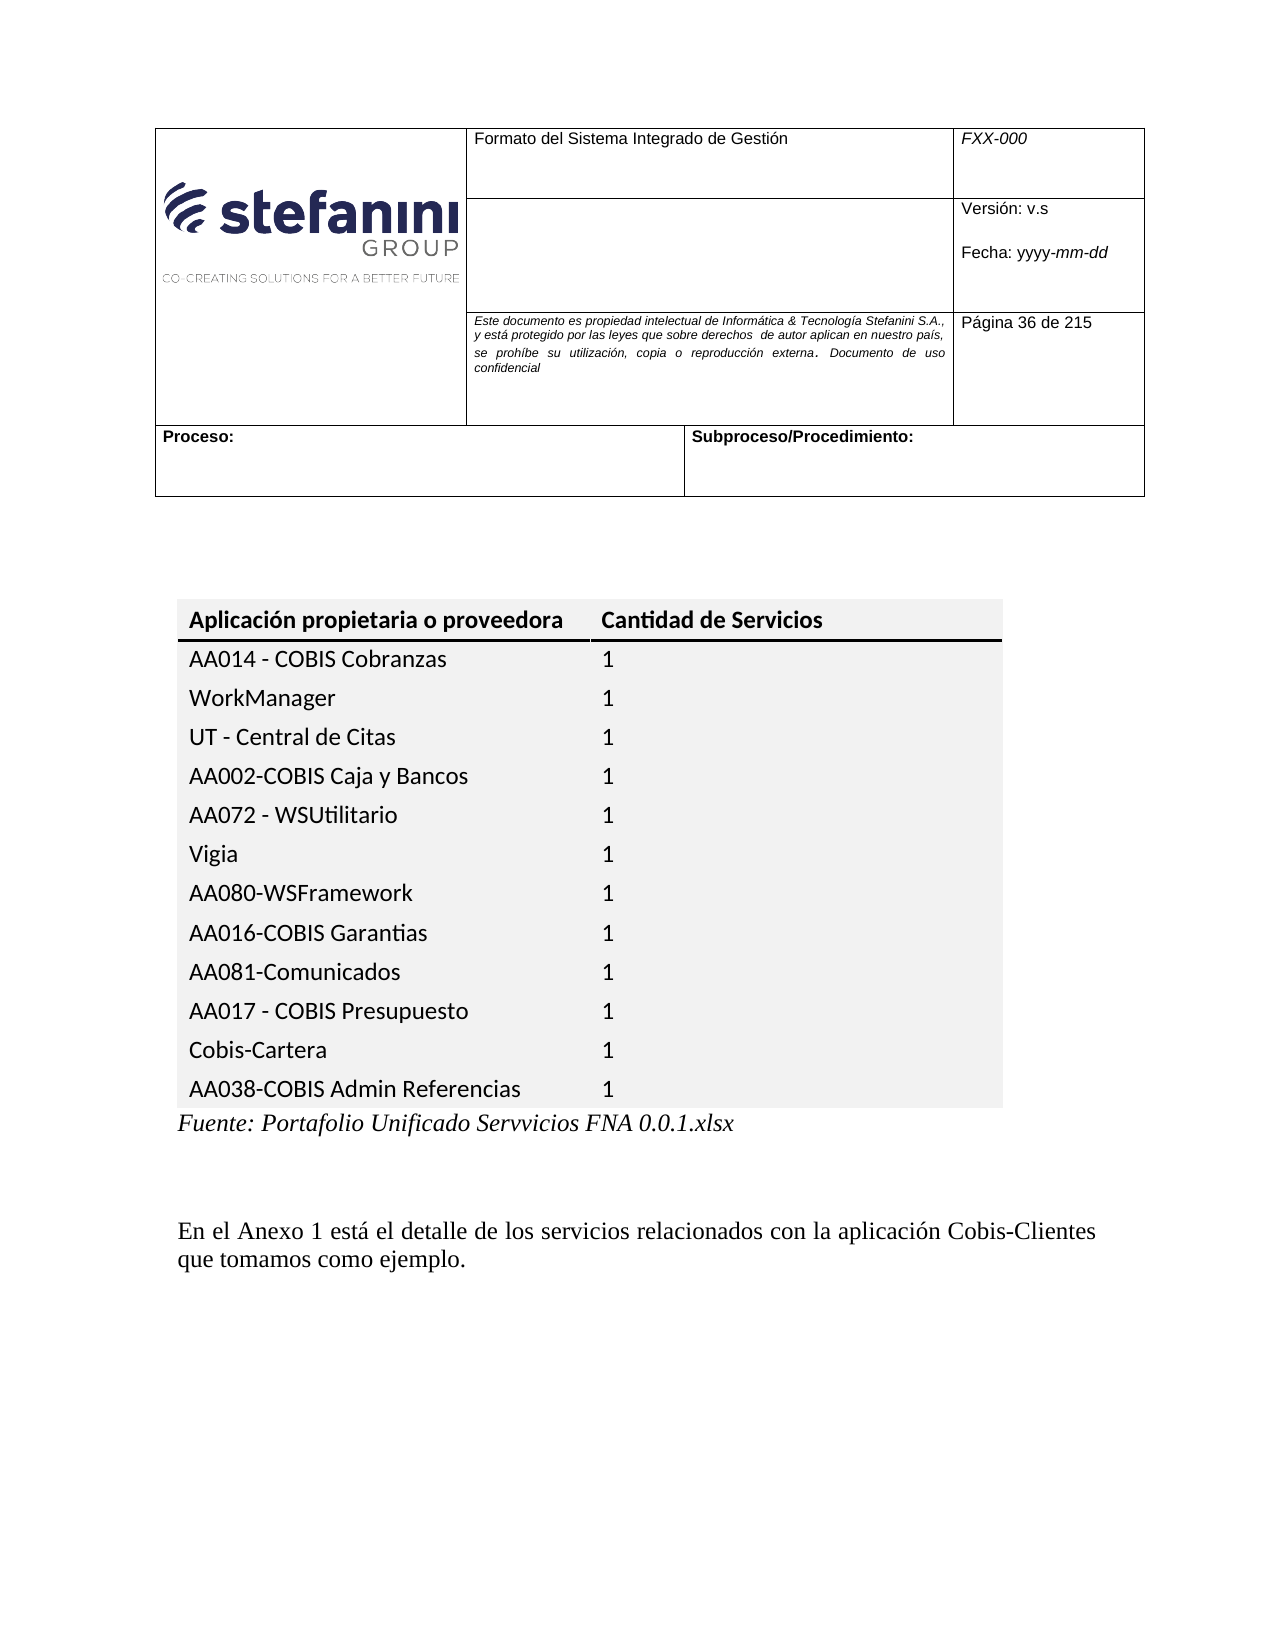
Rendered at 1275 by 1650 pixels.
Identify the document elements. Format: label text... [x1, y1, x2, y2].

table_cell AA038-COBIS Admin Referencias [178, 1069, 590, 1107]
table_cell AA072 - WSUtilitario [178, 796, 590, 834]
table_cell 1 [591, 757, 1002, 795]
table_cell AA080-WSFramework [178, 874, 590, 912]
text En el Anexo 1 está el detalle de los servicios relacionados con la aplicación Cobis-Clientes que tomamos como ejemplo. [177, 1216, 1098, 1273]
table_cell 1 [591, 679, 1002, 717]
table_cell 1 [591, 1069, 1002, 1107]
table_cell 1 [591, 796, 1002, 834]
table_cell UT - Central de Citas [178, 718, 590, 756]
table_cell AA014 - COBIS Cobranzas [178, 642, 590, 677]
table_header Aplicación propietaria o proveedora [178, 600, 590, 638]
picture [162, 182, 460, 286]
table_header Cantidad de Servicios [591, 600, 1002, 638]
text Fuente: Portafolio Unificado Servvicios FNA 0.0.1.xlsx [177, 1108, 1098, 1137]
table_cell 1 [591, 718, 1002, 756]
table_cell AA002-COBIS Caja y Bancos [178, 757, 590, 795]
table_cell Vigia [178, 835, 590, 873]
table_cell AA016-COBIS Garantias [178, 913, 590, 951]
table_cell 1 [591, 1030, 1002, 1068]
table_cell 1 [591, 991, 1002, 1029]
table_cell Cobis-Cartera [178, 1030, 590, 1068]
table_cell 1 [591, 874, 1002, 912]
table_cell 1 [591, 952, 1002, 990]
table_cell WorkManager [178, 679, 590, 717]
table_cell AA081-Comunicados [178, 952, 590, 990]
table_cell 1 [591, 642, 1002, 677]
table_cell AA017 - COBIS Presupuesto [178, 991, 590, 1029]
table_cell 1 [591, 913, 1002, 951]
table_cell 1 [591, 835, 1002, 873]
